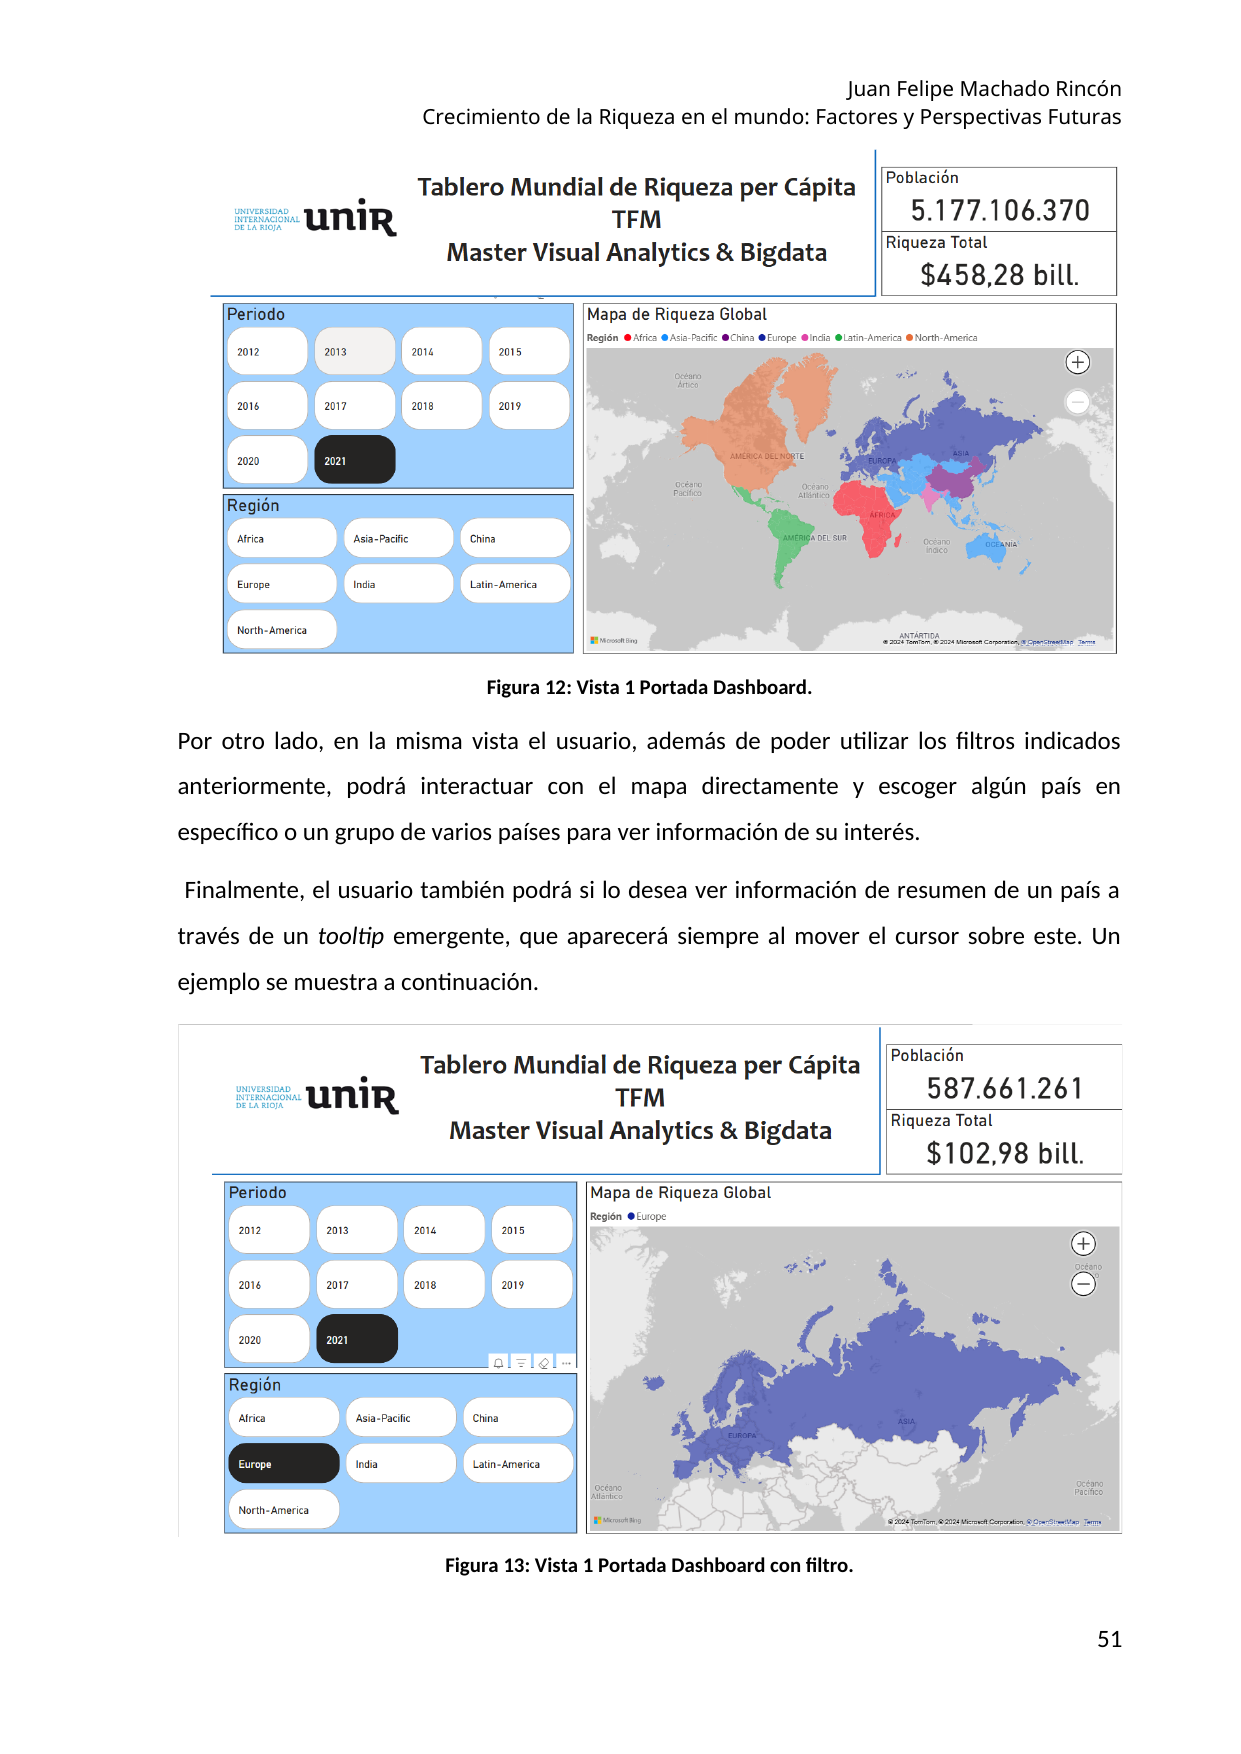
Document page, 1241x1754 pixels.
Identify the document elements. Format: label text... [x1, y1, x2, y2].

text Figura 13: Vista 1 Portada Dashboard con filtro. [177, 1552, 1122, 1577]
text Por otro lado, en la misma vista el usuario, además de poder utilizar los filtros indicados anteriormente, podrá interactuar con el mapa directamente y escoger algún país en específico o un grupo de varios países para ver información de su interés. [177, 725, 1122, 847]
picture [177, 147, 1123, 659]
text Figura 12: Vista 1 Portada Dashboard. [177, 674, 1122, 699]
picture [177, 1024, 1123, 1537]
text Finalmente, el usuario también podrá si lo desea ver información de resumen de un país a través de un tooltip emergente, que aparecerá siempre al mover el cursor sobre este. Un ejemplo se muestra a continuación. [177, 874, 1122, 996]
